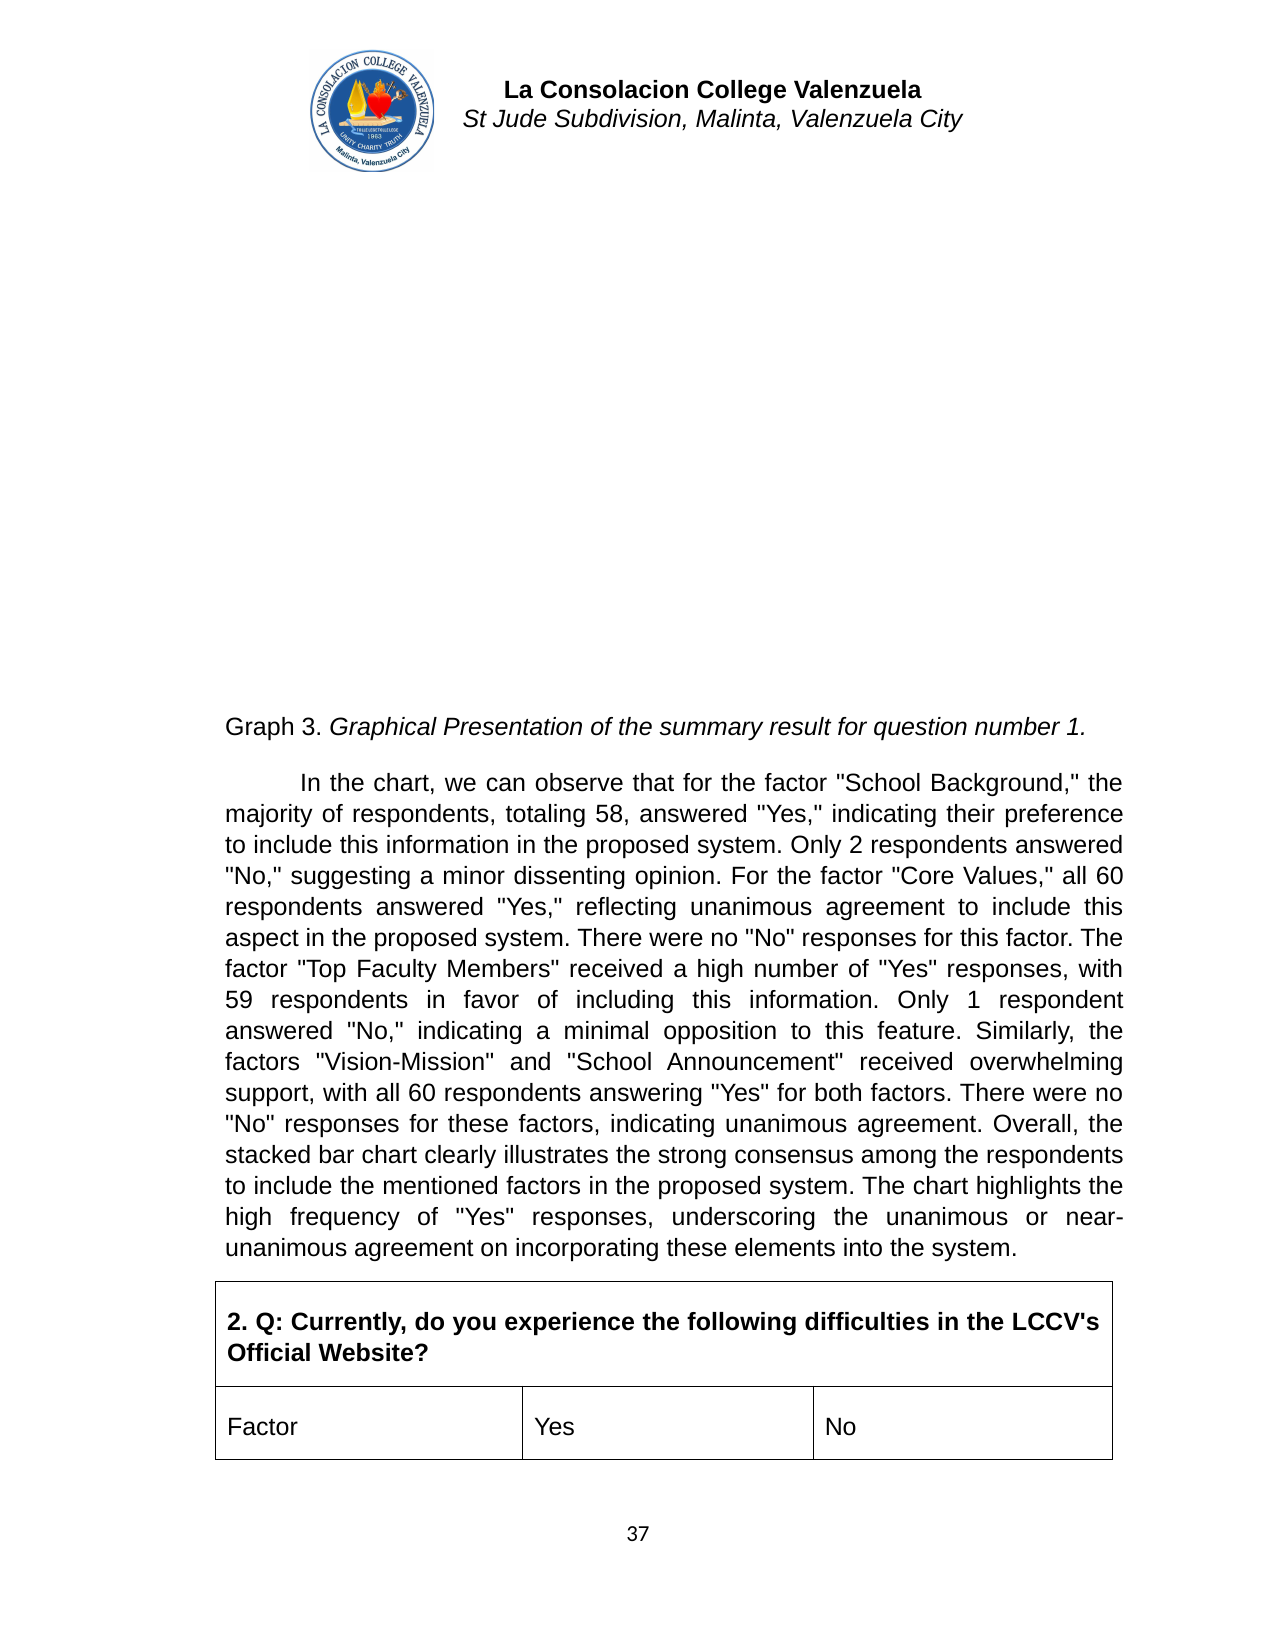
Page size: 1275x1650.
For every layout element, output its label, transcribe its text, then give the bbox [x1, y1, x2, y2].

table_cell Factor [216, 1387, 522, 1459]
text In the chart, we can observe that for the factor "School Background," the majority of respondents, totaling 58, answered "Yes," indicating their preference to include this information in the proposed system. Only 2 respondents answered "No," suggesting a minor dissenting opinion. For the factor "Core Values," all 60 respondents answered "Yes," reflecting unanimous agreement to include this aspect in the proposed system. There were no "No" responses for this factor. The factor "Top Faculty Members" received a high number of "Yes" responses, with 59 respondents in favor of including this information. Only 1 respondent answered "No," indicating a minimal opposition to this feature. Similarly, the factors "Vision-Mission" and "School Announcement" received overwhelming support, with all 60 respondents answering "Yes" for both factors. There were no "No" responses for these factors, indicating unanimous agreement. Overall, the stacked bar chart clearly illustrates the strong consensus among the respondents to include the mentioned factors in the proposed system. The chart highlights the high frequency of "Yes" responses, underscoring the unanimous or near-unanimous agreement on incorporating these elements into the system. [225, 768, 1125, 1262]
table_cell Yes [523, 1387, 813, 1459]
picture [309, 49, 435, 172]
text Graph 3. Graphical Presentation of the summary result for question number 1. [150, 712, 1125, 740]
table_cell No [814, 1387, 1112, 1459]
table_header 2. Q: Currently, do you experience the following difficulties in the LCCV's Official Website? [216, 1282, 1112, 1386]
